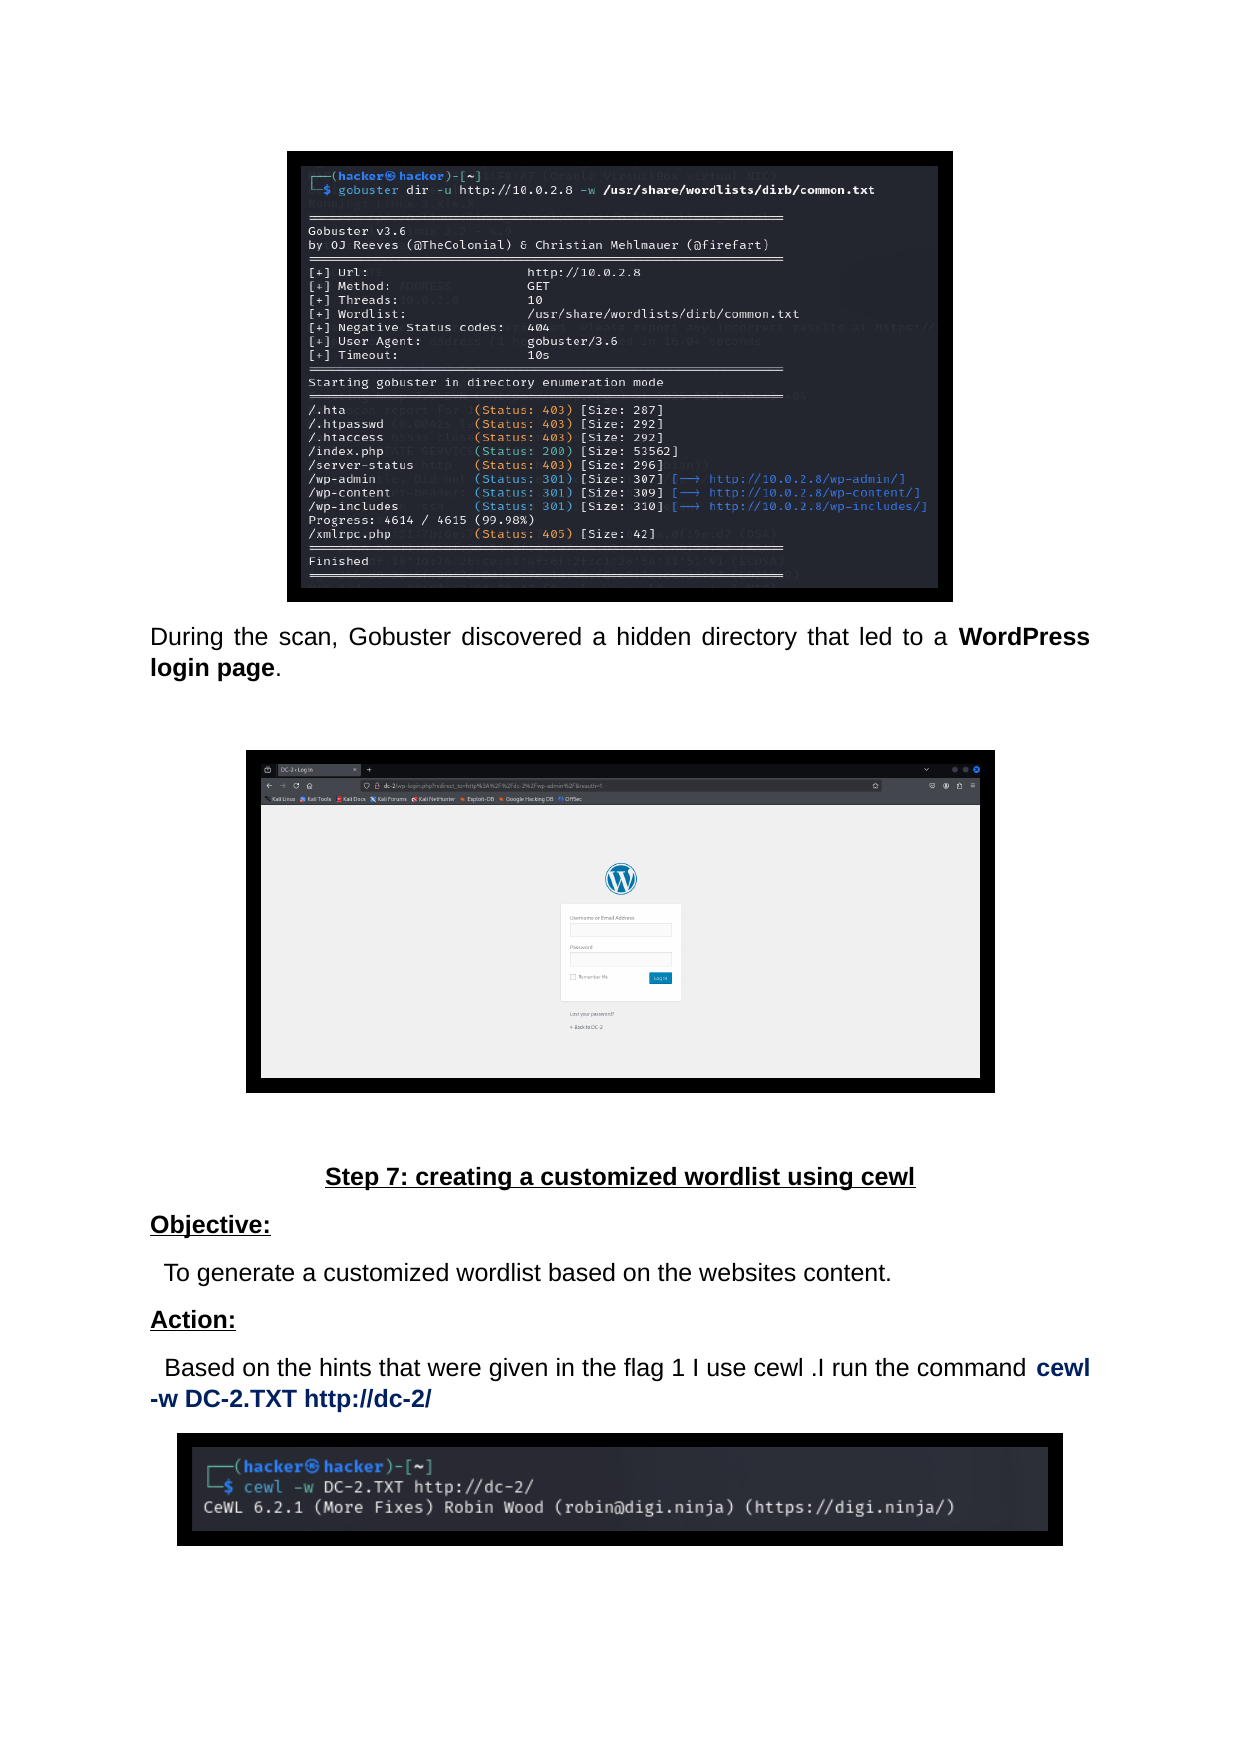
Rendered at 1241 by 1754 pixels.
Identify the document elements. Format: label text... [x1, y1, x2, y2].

picture [301, 166, 938, 588]
text During the scan, Gobuster discovered a hidden directory that led to a WordPress login page. [150, 622, 1090, 682]
text Based on the hints that were given in the flag 1 I use cewl .I run the command cewl -w DC-2.TXT http://dc-2/ [150, 1353, 1090, 1413]
text Action: [150, 1305, 1090, 1334]
text Step 7: creating a customized wordlist using cewl [150, 1162, 1090, 1191]
text Objective: [150, 1210, 1090, 1239]
picture [192, 1447, 1048, 1531]
picture [261, 764, 980, 1078]
text To generate a customized wordlist based on the websites content. [150, 1258, 1090, 1286]
